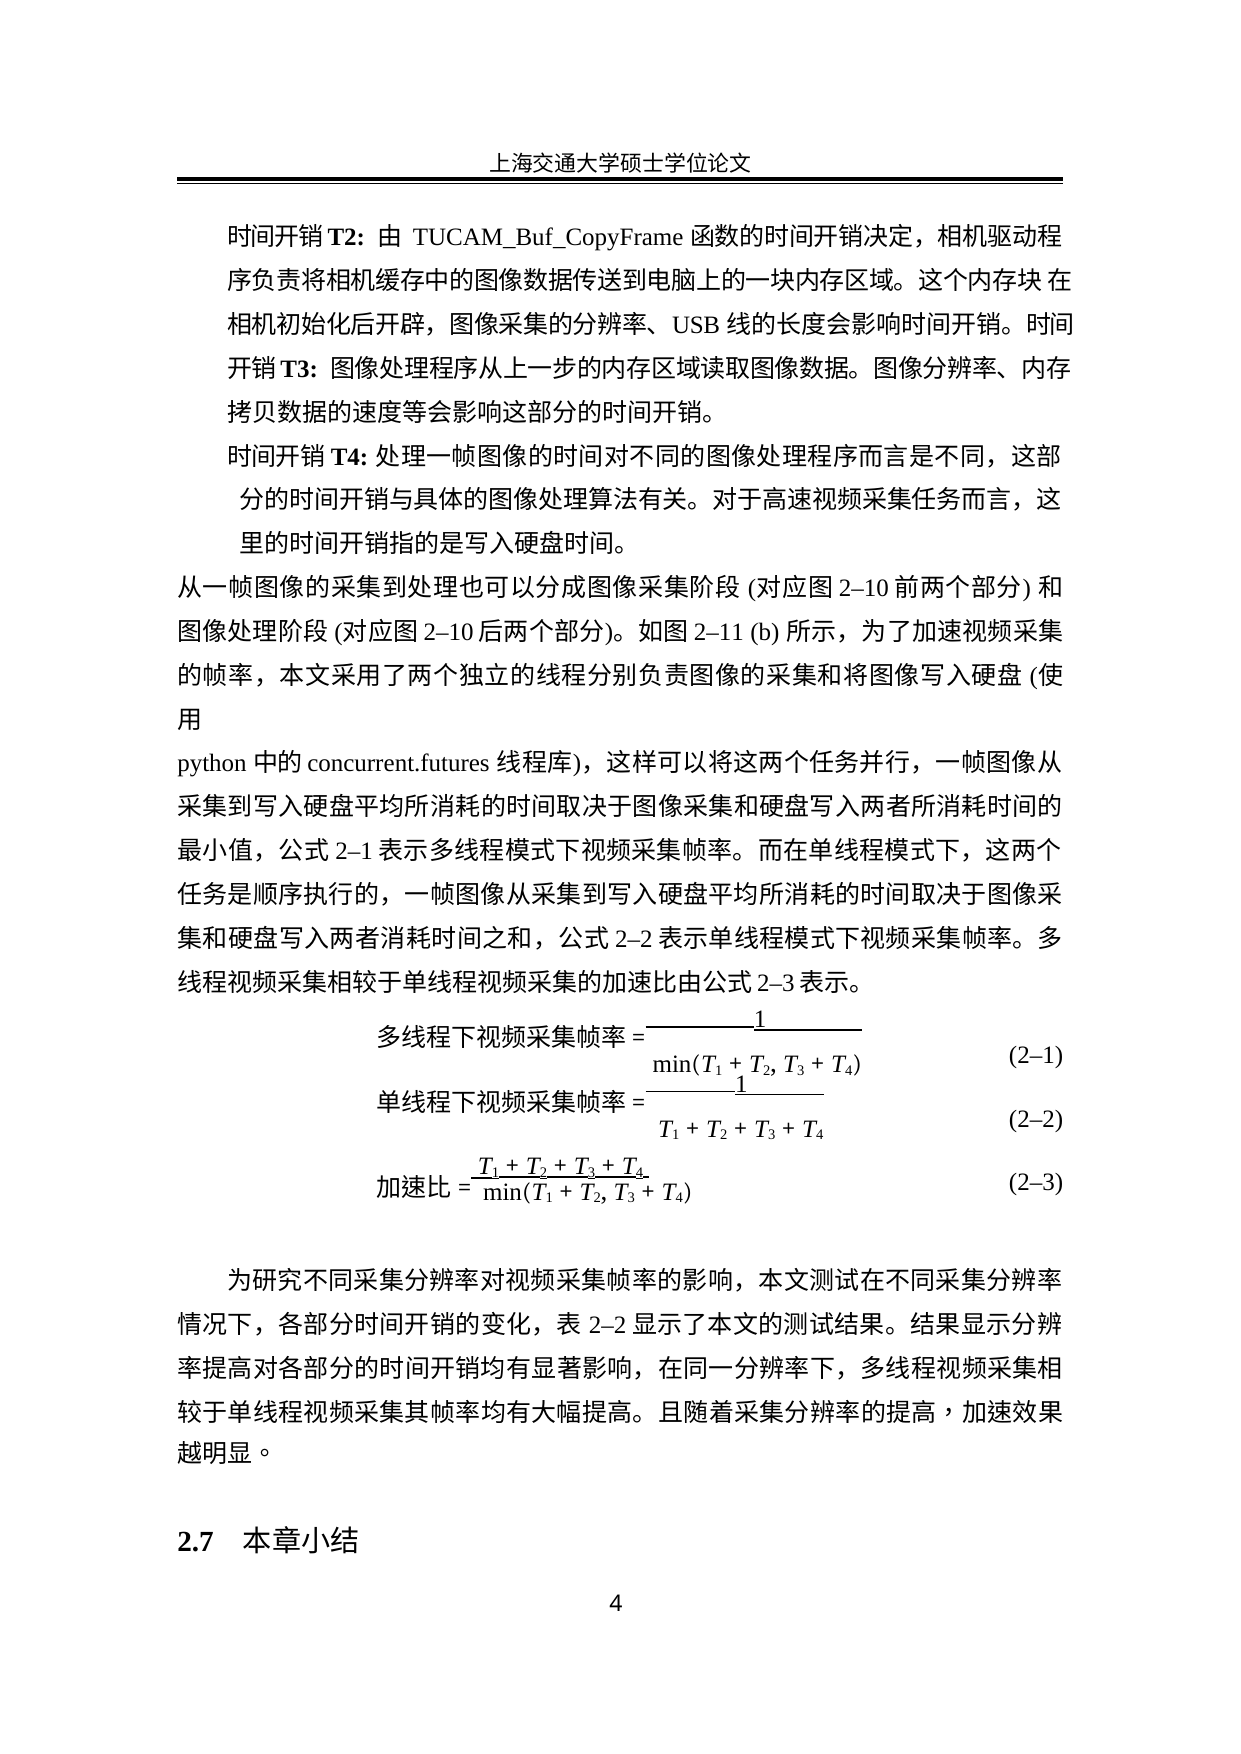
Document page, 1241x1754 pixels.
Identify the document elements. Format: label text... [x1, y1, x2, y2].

text 从一帧图像的采集到处理也可以分成图像采集阶段 (对应图2–10前两个部分) 和图像处理阶段 (对应图2–10后两个部分)。如图2–11 (b) 所示，为了加速视频采集的帧率，本文采用了两个独立的线程分别负责图像的采集和将图像写入硬盘 (使用 [177, 567, 1063, 735]
text 时间开销 T4: 处理一帧图像的时间对不同的图像处理程序而言是不同，这部分的时间开销与具体的图像处理算法有关。对于高速视频采集任务而言，这里的时间开销指的是写入硬盘时间。 [227, 436, 1063, 560]
text (2–3) [1007, 1167, 1065, 1196]
text 时间开销 T2: 由TUCAM_Buf_CopyFrame 函数的时间开销决定，相机驱动程序负责将相机缓存中的图像数据传送到电脑上的一块内存区域。这个内存块 在相机初始化后开辟，图像采集的分辨率、USB 线的长度会影响时间开销。时间开销 T3: 图像处理程序从上一步的内存区域读取图像数据。图像分辨率、内存拷贝数据的速度等会影响这部分的时间开销。 [227, 217, 1080, 428]
text min(T1 + T2, T3 + T4) [483, 1182, 862, 1205]
text python 中的 concurrent.futures 线程库)，这样可以将这两个任务并行，一帧图像从采集到写入硬盘平均所消耗的时间取决于图像采集和硬盘写入两者所消耗时间的最小值，公式2–1表示多线程模式下视频采集帧率。而在单线程模式下，这两个任务是顺序执行的，一帧图像从采集到写入硬盘平均所消耗的时间取决于图像采集和硬盘写入两者消耗时间之和，公式2–2表示单线程模式下视频采集帧率。多线程视频采集相较于单线程视频采集的加速比由公式2–3表示。 [177, 743, 1063, 998]
text 多线程下视频采集帧率 = 1 [376, 1014, 862, 1055]
subtitle 本章小结 [177, 1520, 1173, 1560]
text 加速比 = T1 + T2 + T3 + T4 [376, 1144, 862, 1182]
text (2–1) [1007, 1040, 1065, 1068]
text (2–2) [1007, 1104, 1065, 1133]
text 为研究不同采集分辨率对视频采集帧率的影响，本文测试在不同采集分辨率情况下，各部分时间开销的变化，表2–2显示了本文的测试结果。结果显示分辨率提高对各部分的时间开销均有显著影响，在同一分辨率下，多线程视频采集相较于单线程视频采集其帧率均有大幅提高。且随着采集分辨率的提高，加速效果越明显。 [177, 1261, 1063, 1469]
text T1 + T2 + T3 + T4 [164, 1119, 823, 1141]
text 单线程下视频采集帧率 = 1 [376, 1079, 862, 1119]
text min(T1 + T2, T3 + T4) [164, 1055, 862, 1077]
